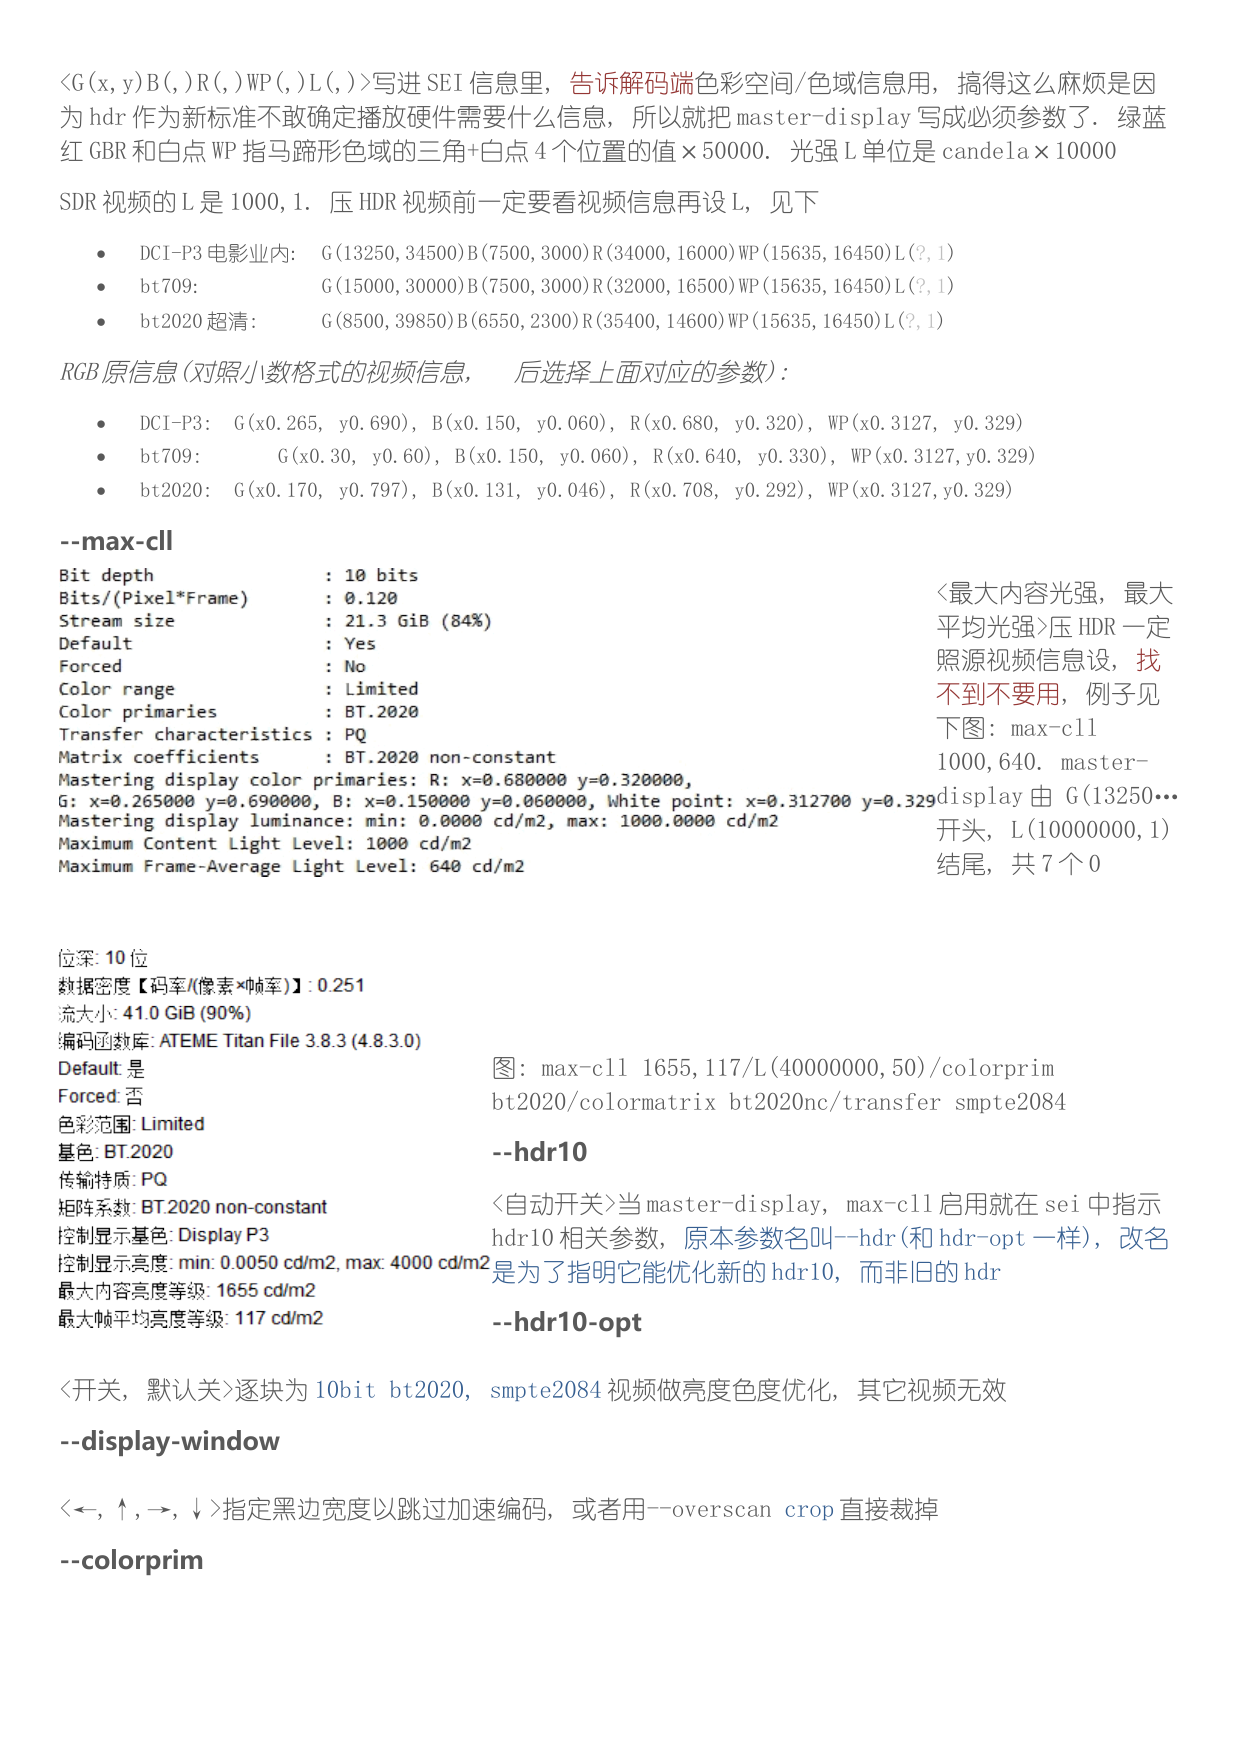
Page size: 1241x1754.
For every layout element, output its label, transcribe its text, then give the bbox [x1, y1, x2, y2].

text <G(x,y)B(,)R(,)WP(,)L(,)>写进SEI信息里, 告诉解码端色彩空间/色域信息用, 搞得这么麻烦是因为hdr作为新标准不敢确定播放硬件需要什么信息, 所以就把master-display写成必须参数了. 绿蓝红GBR和白点WP指马蹄形色域的三角+白点4个位置的值×50000. 光强L单位是candela×10000 [59, 65, 1181, 167]
text SDR视频的L是1000,1. 压HDR视频前一定要看视频信息再设L, 见下 [59, 184, 1181, 218]
text <自动开关>当master-display, max-cll启用就在sei中指示hdr10相关参数, 原本参数名叫--hdr(和hdr-opt一样), 改名是为了指明它能优化新的hdr10, 而非旧的hdr [492, 1186, 1181, 1288]
text --display-window [59, 1424, 1181, 1458]
text --max-cll [59, 524, 1181, 558]
text 图: max-cll 1655,117/L(40000000,50)/colorprim bt2020/colormatrix bt2020nc/transfer smpte2084 [492, 1050, 1181, 1118]
text RGB原信息(对照小数格式的视频信息, 然后选择上面对应的参数): [59, 354, 1181, 388]
text DCI-P3: G(x0.265, y0.690), B(x0.150, y0.060), R(x0.680, y0.320), WP(x0.3127, y0.329) [96, 405, 1181, 439]
text --hdr10-opt [59, 1305, 1181, 1339]
text bt2020: G(x0.170, y0.797), B(x0.131, y0.046), R(x0.708, y0.292), WP(x0.3127,y0.329) [96, 473, 1181, 507]
picture [59, 568, 936, 877]
text --colorprim [59, 1542, 1181, 1576]
text <开关, 默认关>逐块为10bit bt2020, smpte2084视频做亮度色度优化, 其它视频无效 [59, 1373, 1181, 1407]
text bt709: G(x0.30, y0.60), B(x0.150, y0.060), R(x0.640, y0.330), WP(x0.3127,y0.329) [96, 439, 1181, 473]
text <←,↑,→,↓>指定黑边宽度以跳过加速编码, 或者用--overscan crop直接裁掉 [59, 1492, 1181, 1526]
text --hdr10 [492, 1135, 1181, 1169]
text DCI-P3电影业内: G(13250,34500)B(7500,3000)R(34000,16000)WP(15635,16450)L(?,1) [96, 235, 1181, 269]
text bt2020超清: G(8500,39850)B(6550,2300)R(35400,14600)WP(15635,16450)L(?,1) [96, 303, 1181, 337]
picture [58, 949, 492, 1328]
text bt709: G(15000,30000)B(7500,3000)R(32000,16500)WP(15635,16450)L(?,1) [96, 269, 1181, 303]
